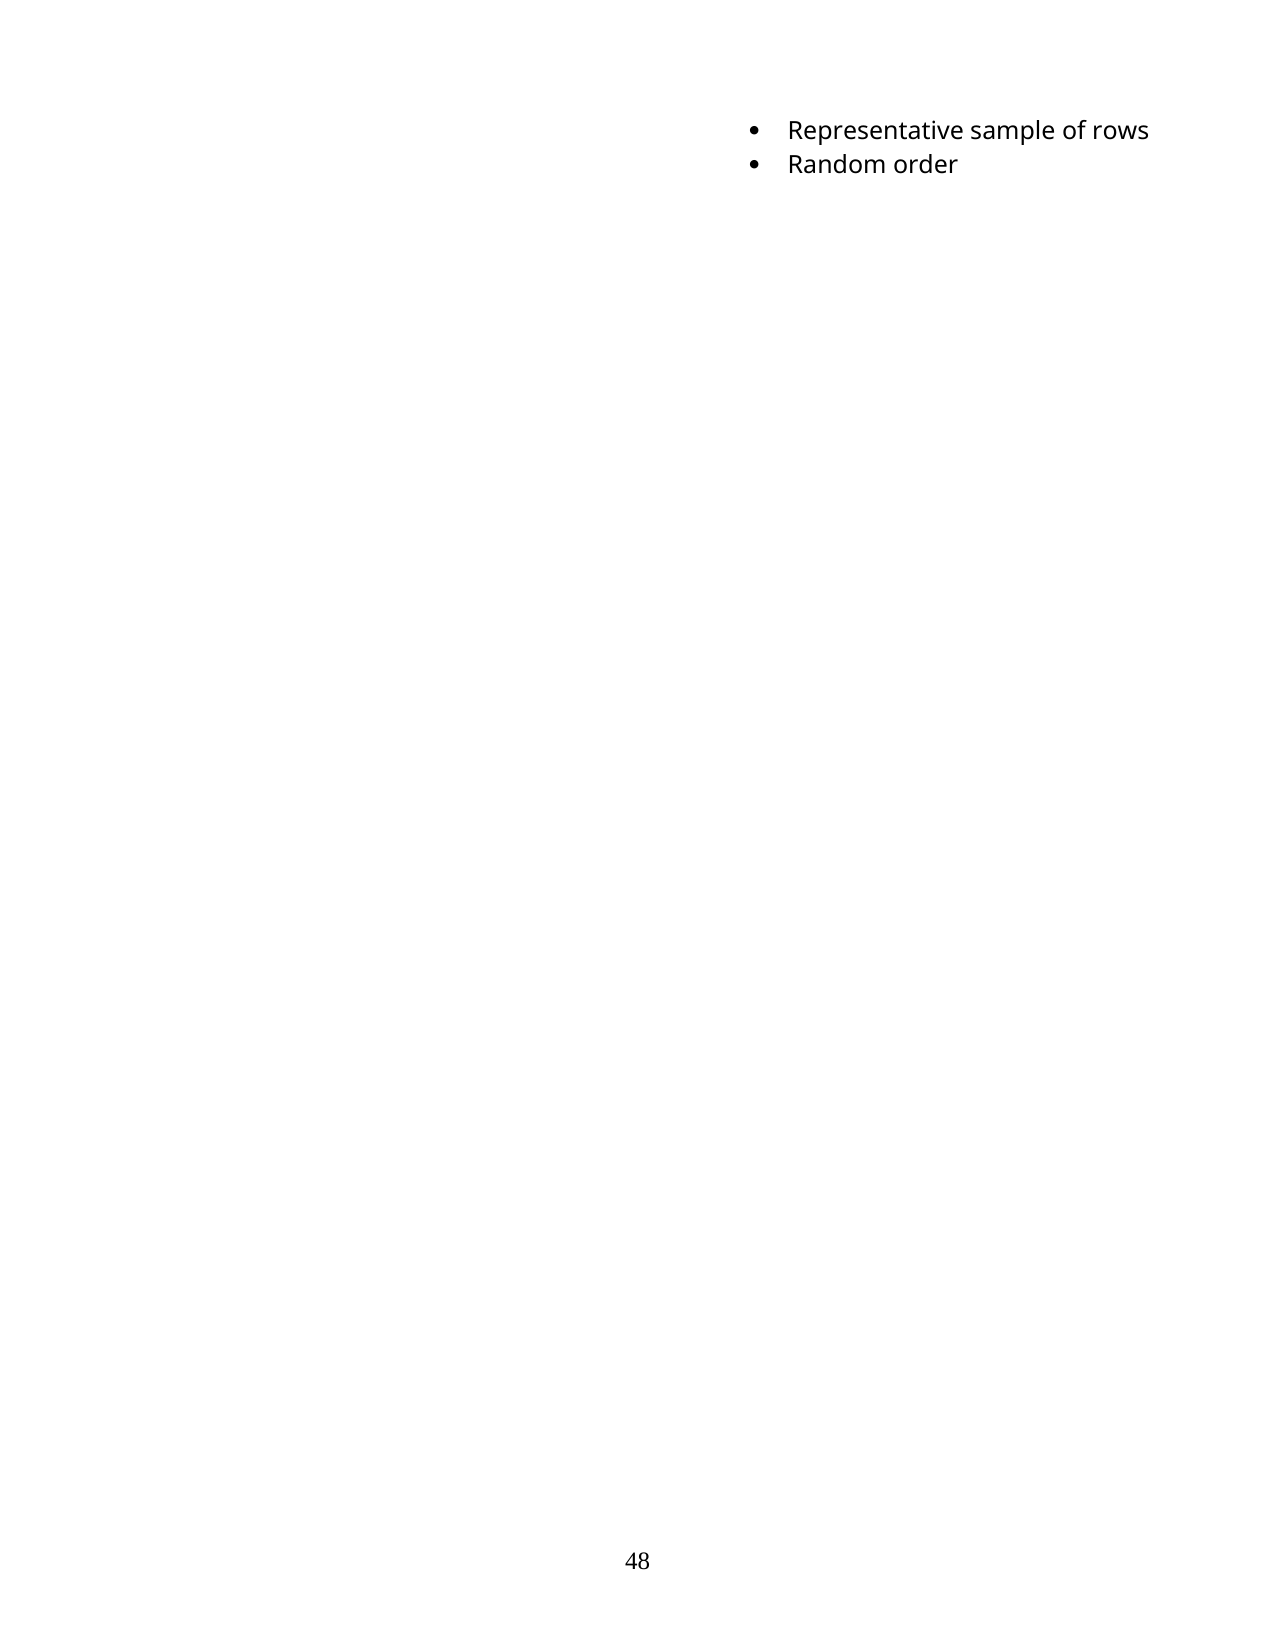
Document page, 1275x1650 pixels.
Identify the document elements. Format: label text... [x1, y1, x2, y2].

list Random order [750, 147, 1162, 181]
list Representative sample of rows [750, 112, 1162, 147]
